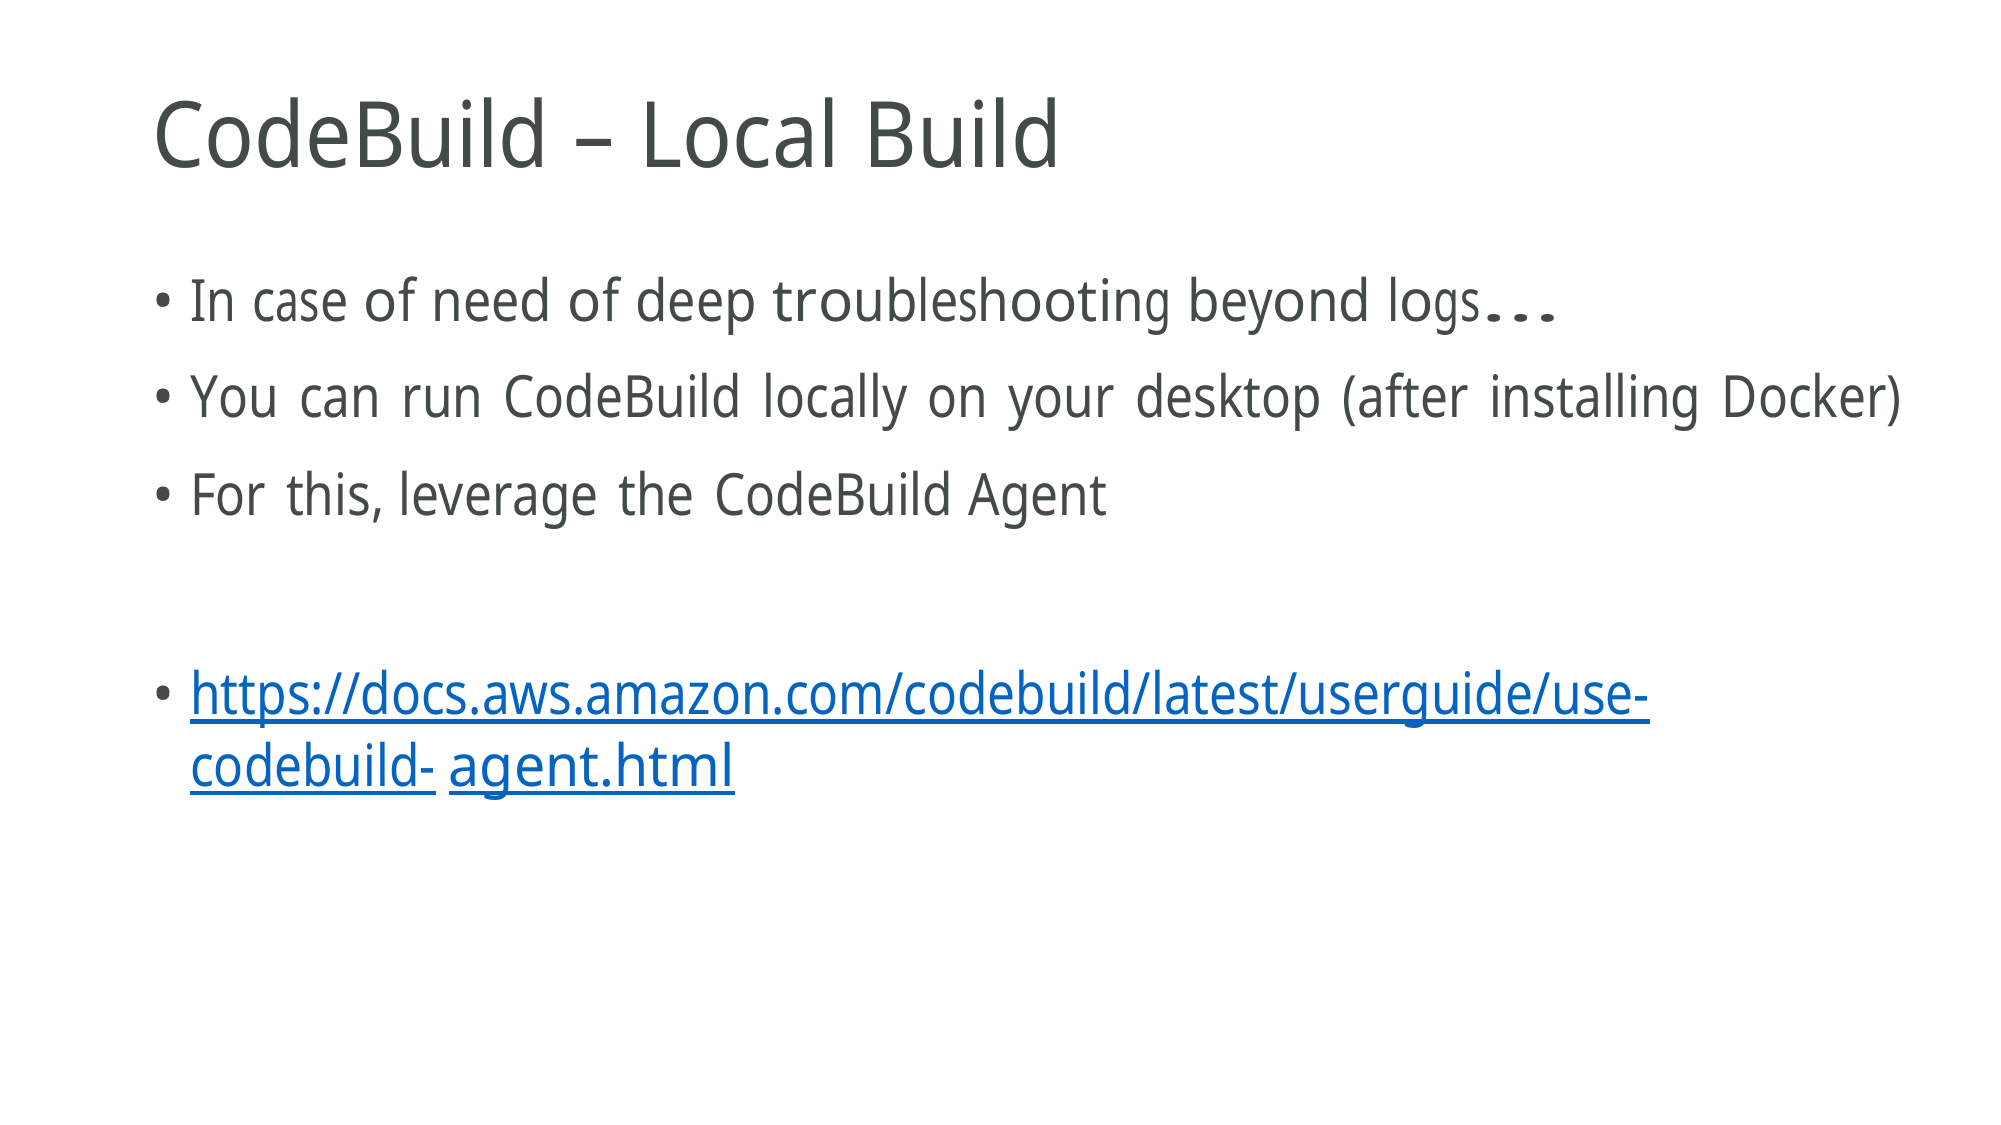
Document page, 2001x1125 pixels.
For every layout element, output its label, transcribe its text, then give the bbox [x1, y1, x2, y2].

list You can run CodeBuild locally on your desktop (after installing Docker) [152, 355, 1981, 434]
list For this, leverage the CodeBuild Agent [152, 453, 1981, 532]
list In case of need of deep troubleshooting beyond logs… [152, 259, 1981, 338]
subtitle CodeBuild – Local Build [152, 69, 1981, 194]
list https://docs.aws.amazon.com/codebuild/latest/userguide/use-codebuild- agent.html [152, 656, 1814, 803]
